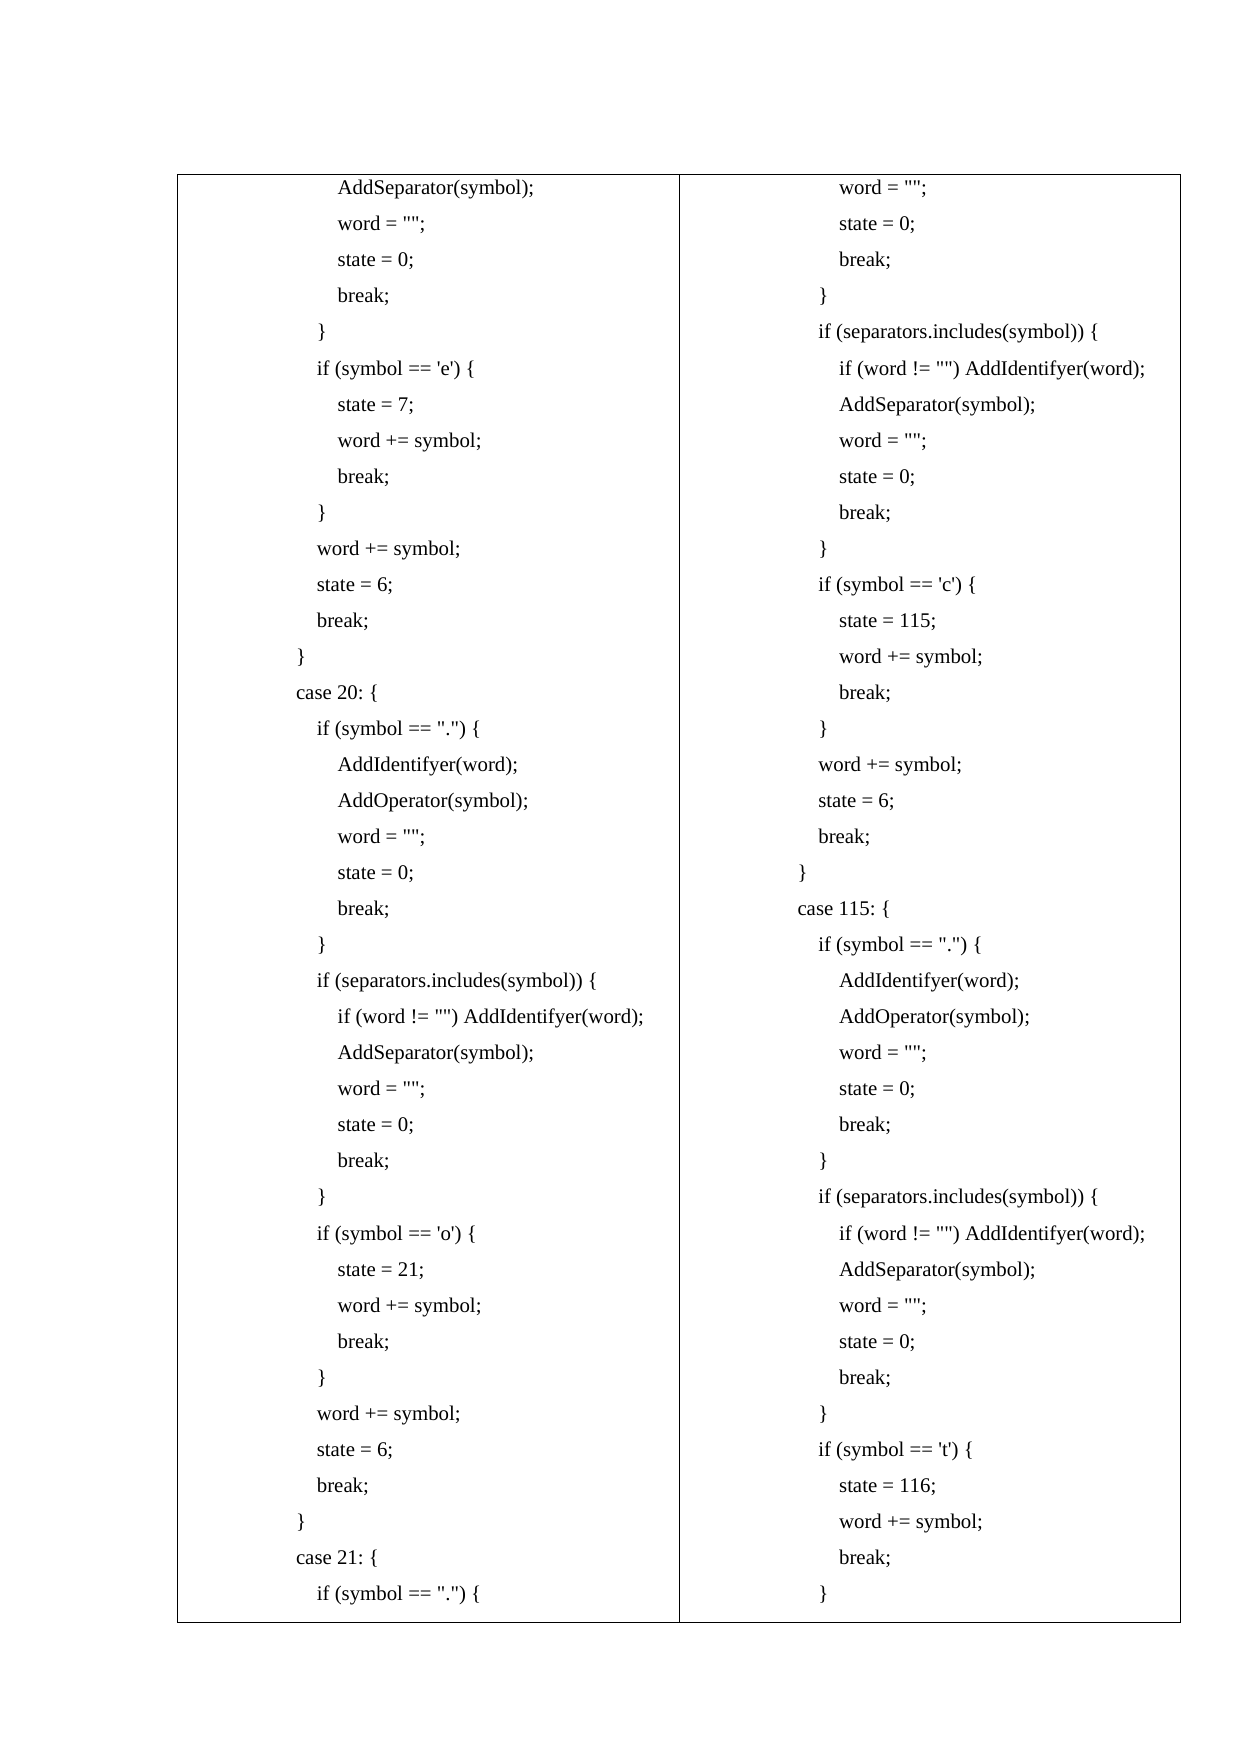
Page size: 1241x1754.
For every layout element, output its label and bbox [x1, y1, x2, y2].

table_header [680, 175, 1180, 1622]
table_header [178, 175, 679, 1622]
